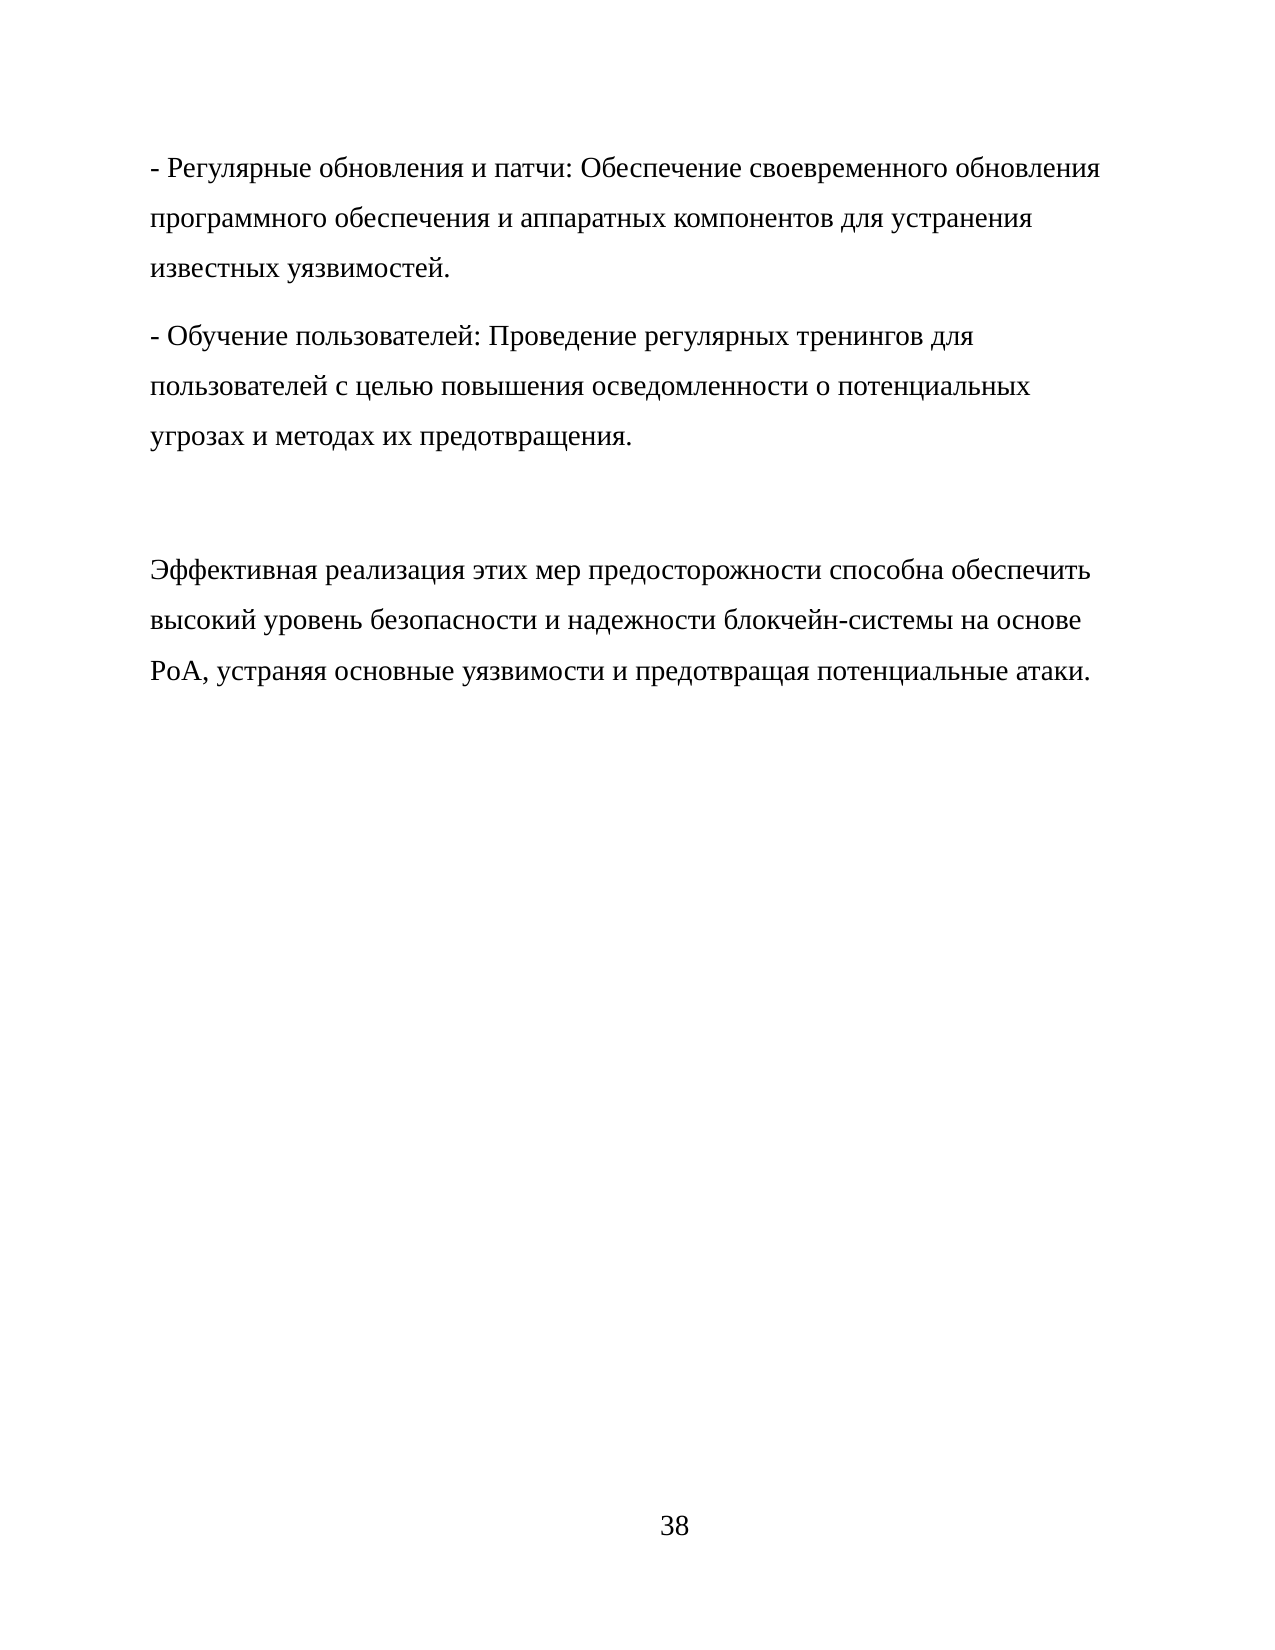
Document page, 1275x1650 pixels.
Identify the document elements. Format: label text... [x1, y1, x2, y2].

text - Обучение пользователей: Проведение регулярных тренингов для пользователей с целью повышения осведомленности о потенциальных угрозах и методах их предотвращения. [150, 318, 1125, 452]
text Эффективная реализация этих мер предосторожности способна обеспечить высокий уровень безопасности и надежности блокчейн-системы на основе PoA, устраняя основные уязвимости и предотвращая потенциальные атаки. [150, 552, 1125, 686]
text - Регулярные обновления и патчи: Обеспечение своевременного обновления программного обеспечения и аппаратных компонентов для устранения известных уязвимостей. [150, 150, 1125, 284]
